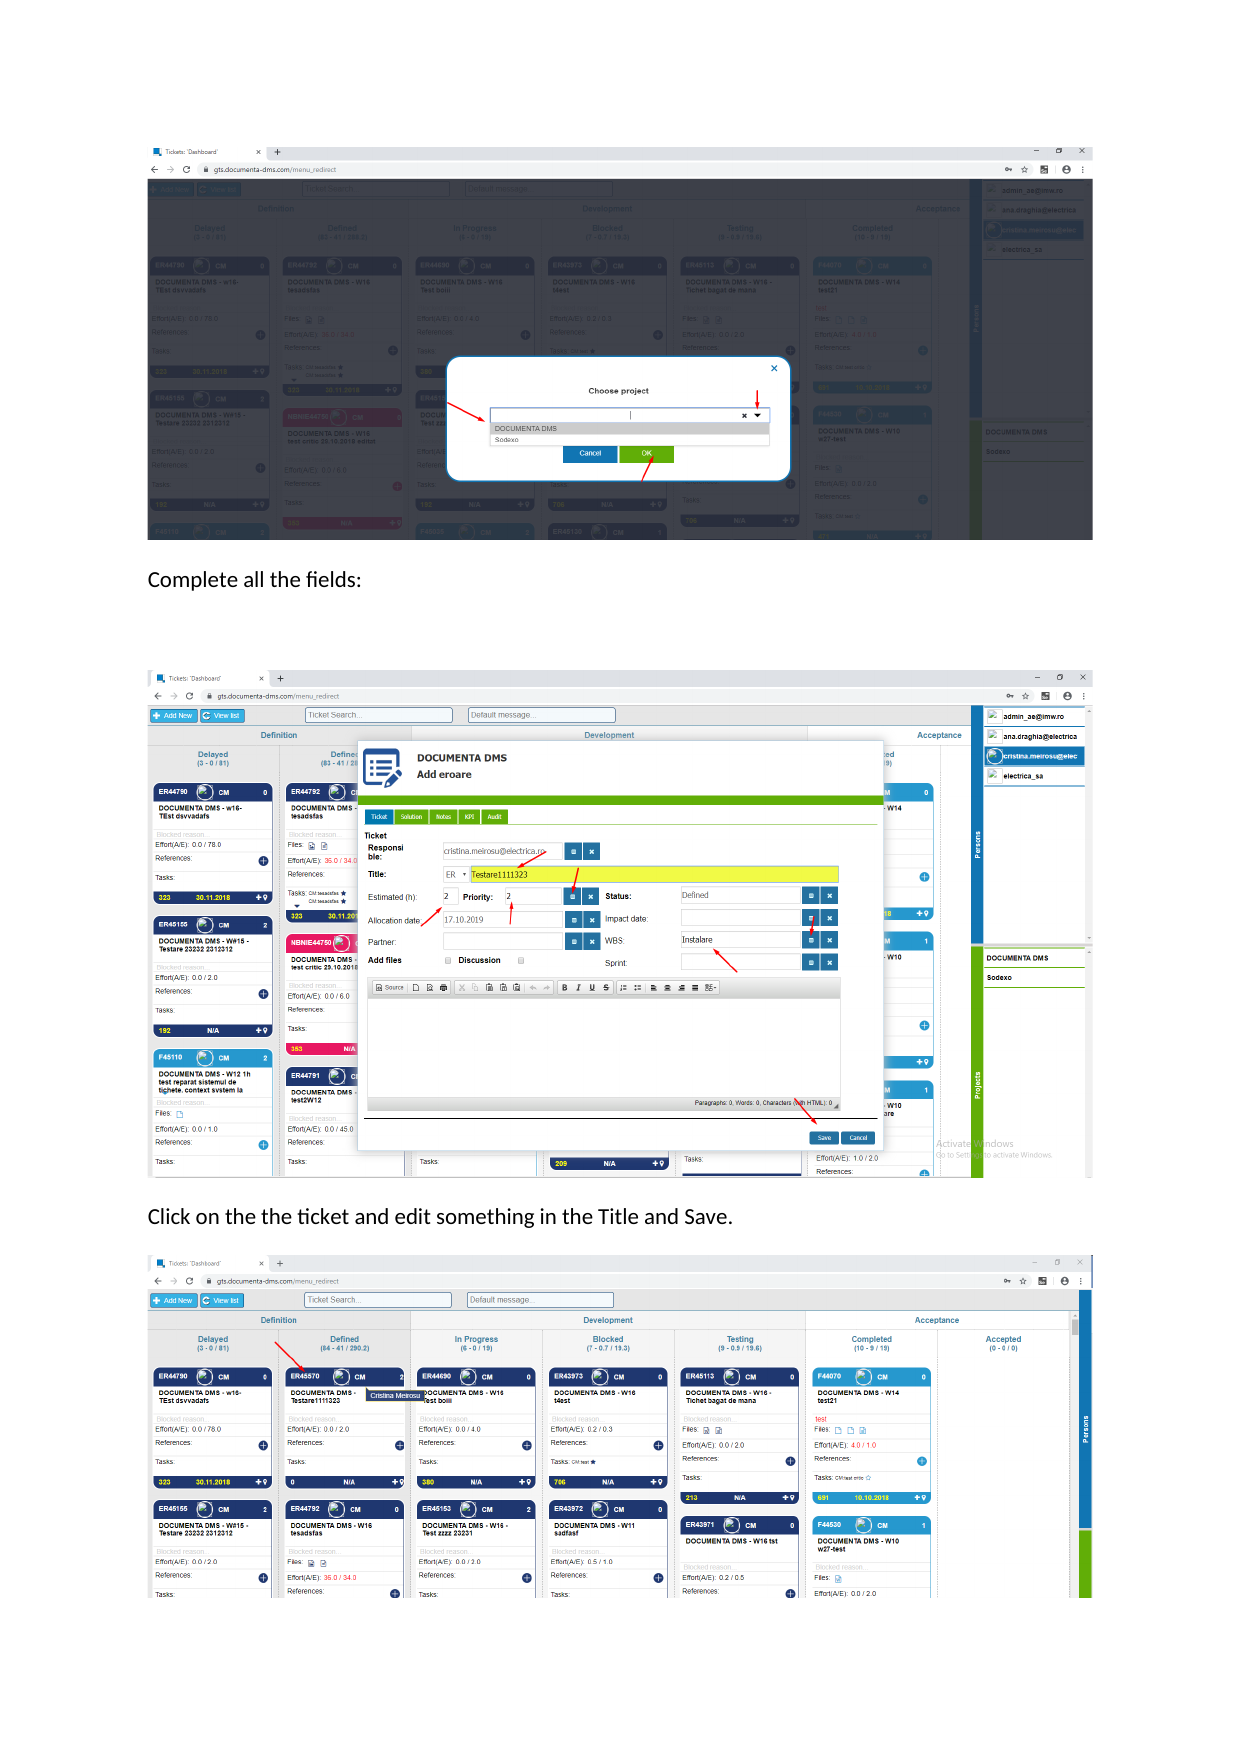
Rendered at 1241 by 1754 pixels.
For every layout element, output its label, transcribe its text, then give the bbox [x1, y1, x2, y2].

picture [147, 670, 1093, 1178]
picture [147, 147, 1093, 540]
picture [147, 1255, 1093, 1598]
text Complete all the fields: [148, 565, 1093, 593]
text Click on the the ticket and edit something in the Title and Save. [148, 1202, 1093, 1230]
